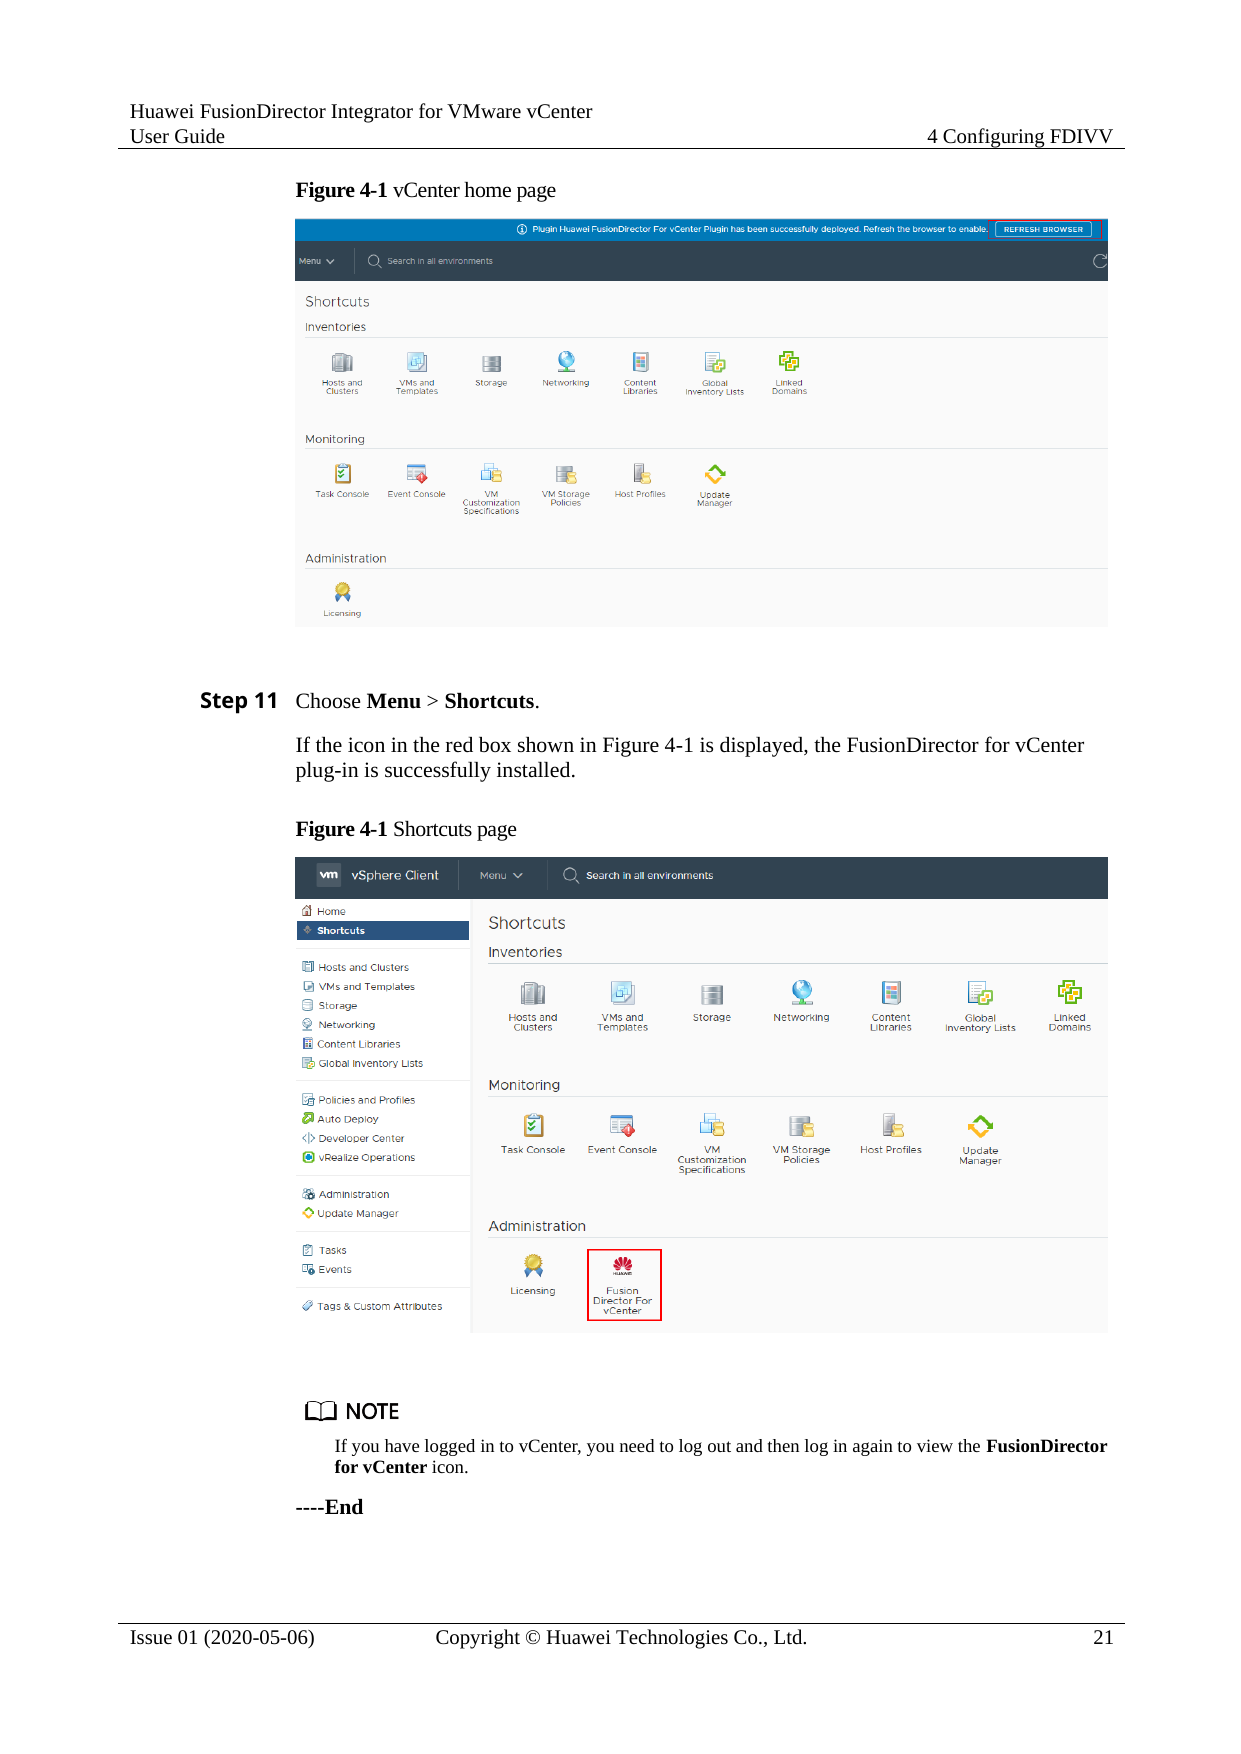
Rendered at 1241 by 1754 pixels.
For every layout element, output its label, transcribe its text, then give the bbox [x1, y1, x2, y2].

text ----End [295, 1494, 1122, 1519]
text If you have logged in to vCenter, you need to log out and then log in again to view the FusionDirector for vCenter icon. [334, 1434, 1122, 1478]
text If the icon in the red box shown in Figure 4-15 is displayed, the FusionDirector for vCenter plug-in is successfully installed. [295, 732, 1122, 782]
picture [295, 1391, 408, 1431]
text vCenter home page [295, 177, 1122, 202]
picture [295, 242, 1108, 627]
picture [295, 857, 1108, 1333]
text Choose Menu > Shortcuts. [279, 686, 1122, 715]
text Shortcuts page [295, 816, 1122, 841]
